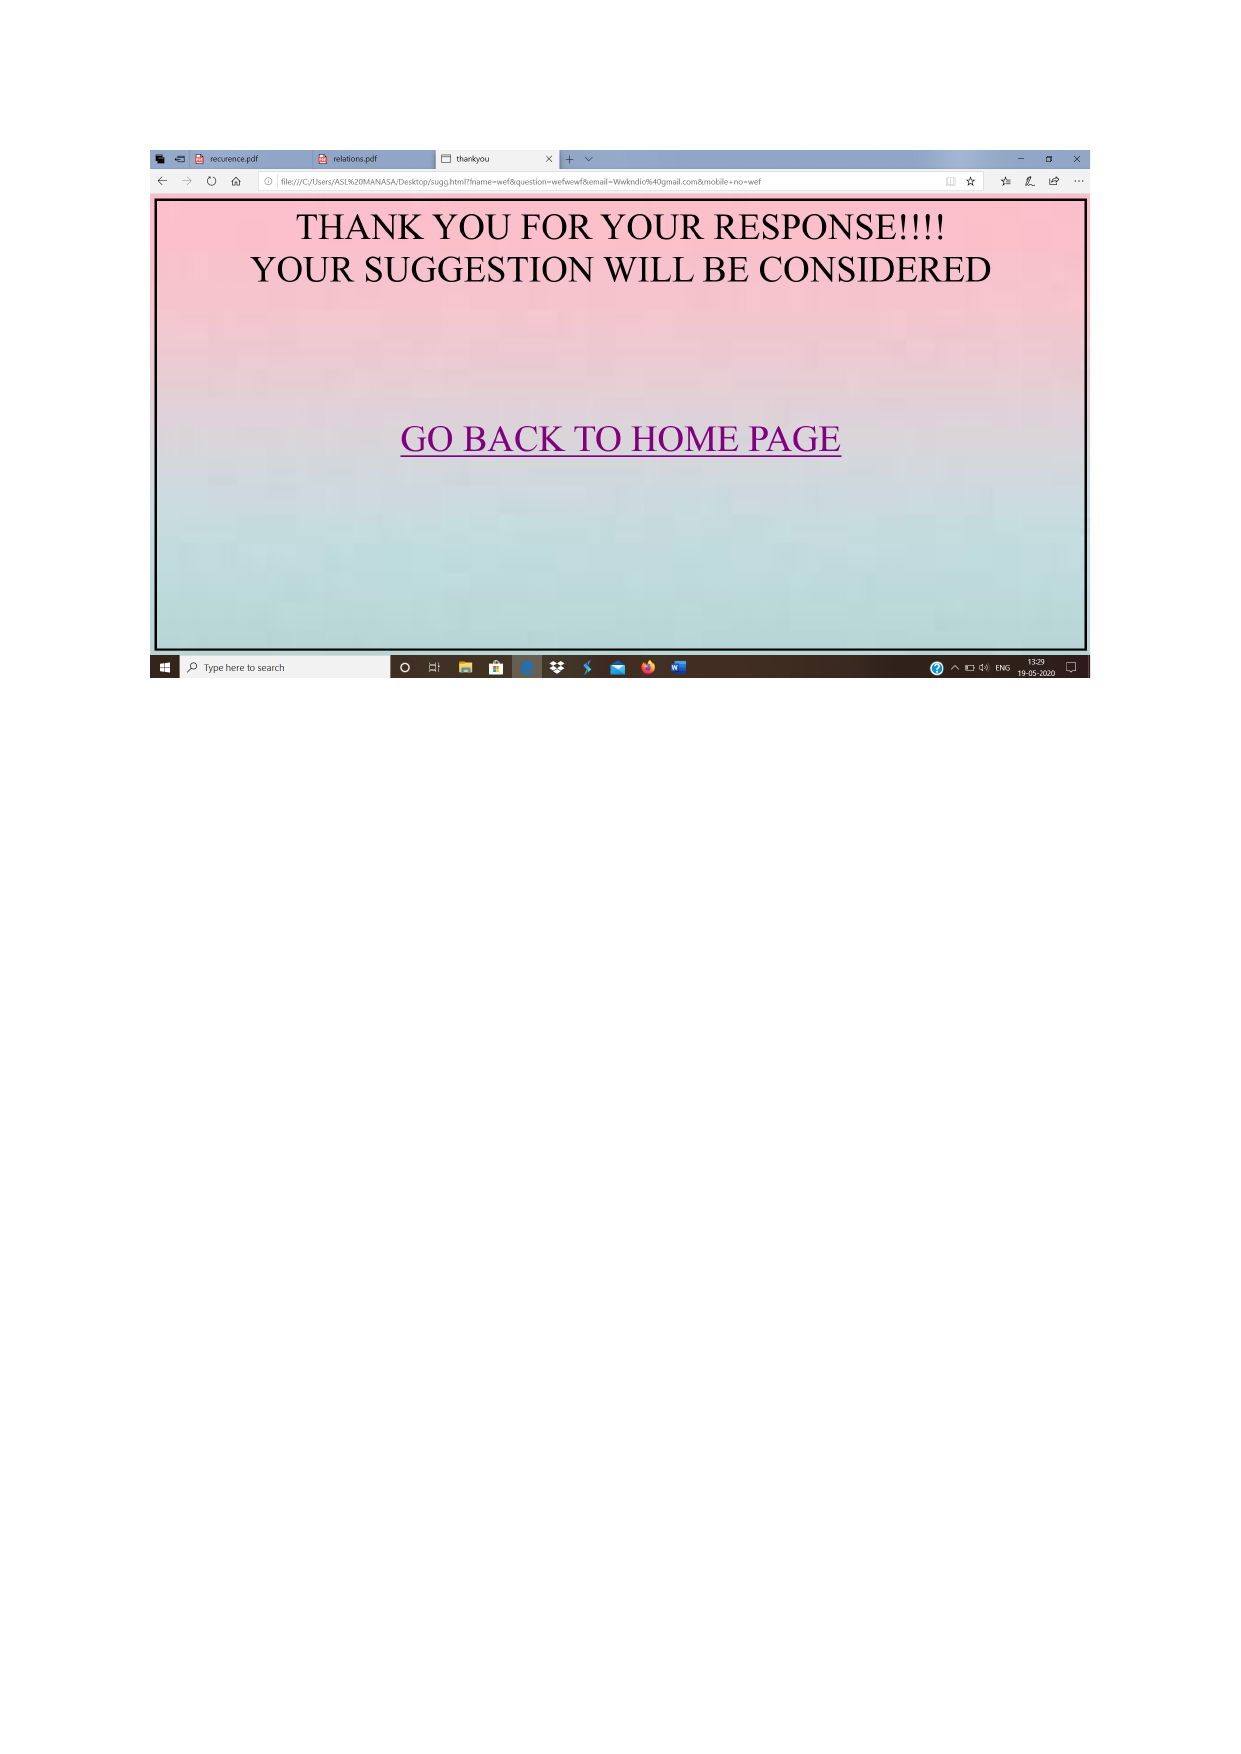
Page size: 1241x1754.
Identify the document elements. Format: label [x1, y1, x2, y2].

picture [150, 150, 1091, 678]
